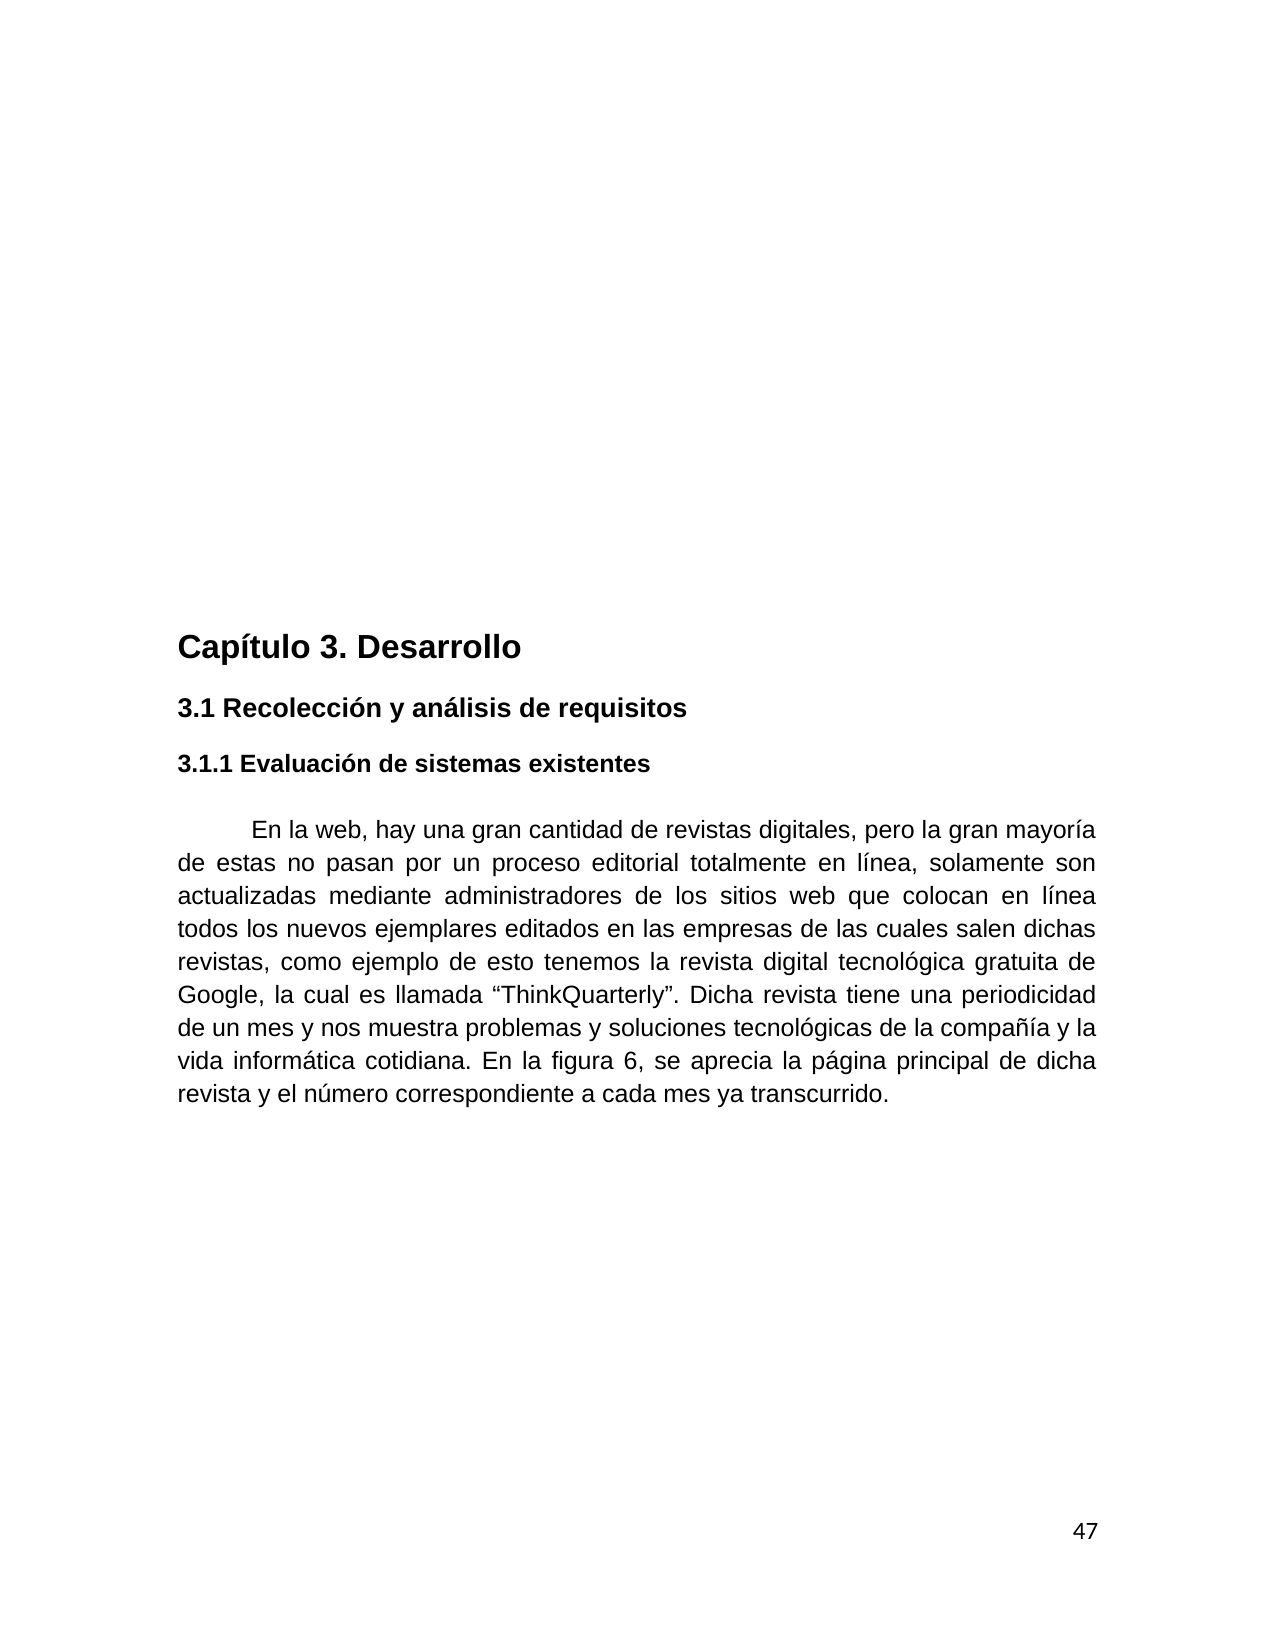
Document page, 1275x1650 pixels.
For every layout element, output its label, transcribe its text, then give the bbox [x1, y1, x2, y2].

list En la web, hay una gran cantidad de revistas digitales, pero la gran mayoría de estas no pasan por un proceso editorial totalmente en línea, solamente son actualizadas mediante administradores de los sitios web que colocan en línea todos los nuevos ejemplares editados en las empresas de las cuales salen dichas revistas, como ejemplo de esto tenemos la revista digital tecnológica gratuita de Google, la cual es llamada “ThinkQuarterly”. Dicha revista tiene una periodicidad de un mes y nos muestra problemas y soluciones tecnológicas de la compañía y la vida informática cotidiana. En la figura 6, se aprecia la página principal de dicha revista y el número correspondiente a cada mes ya transcurrido. [177, 815, 1098, 1108]
subtitle 3.1.1 Evaluación de sistemas existentes [177, 749, 1098, 777]
subtitle Capítulo 3. Desarrollo [177, 627, 1098, 665]
subtitle 3.1 Recolección y análisis de requisitos [177, 692, 1098, 723]
